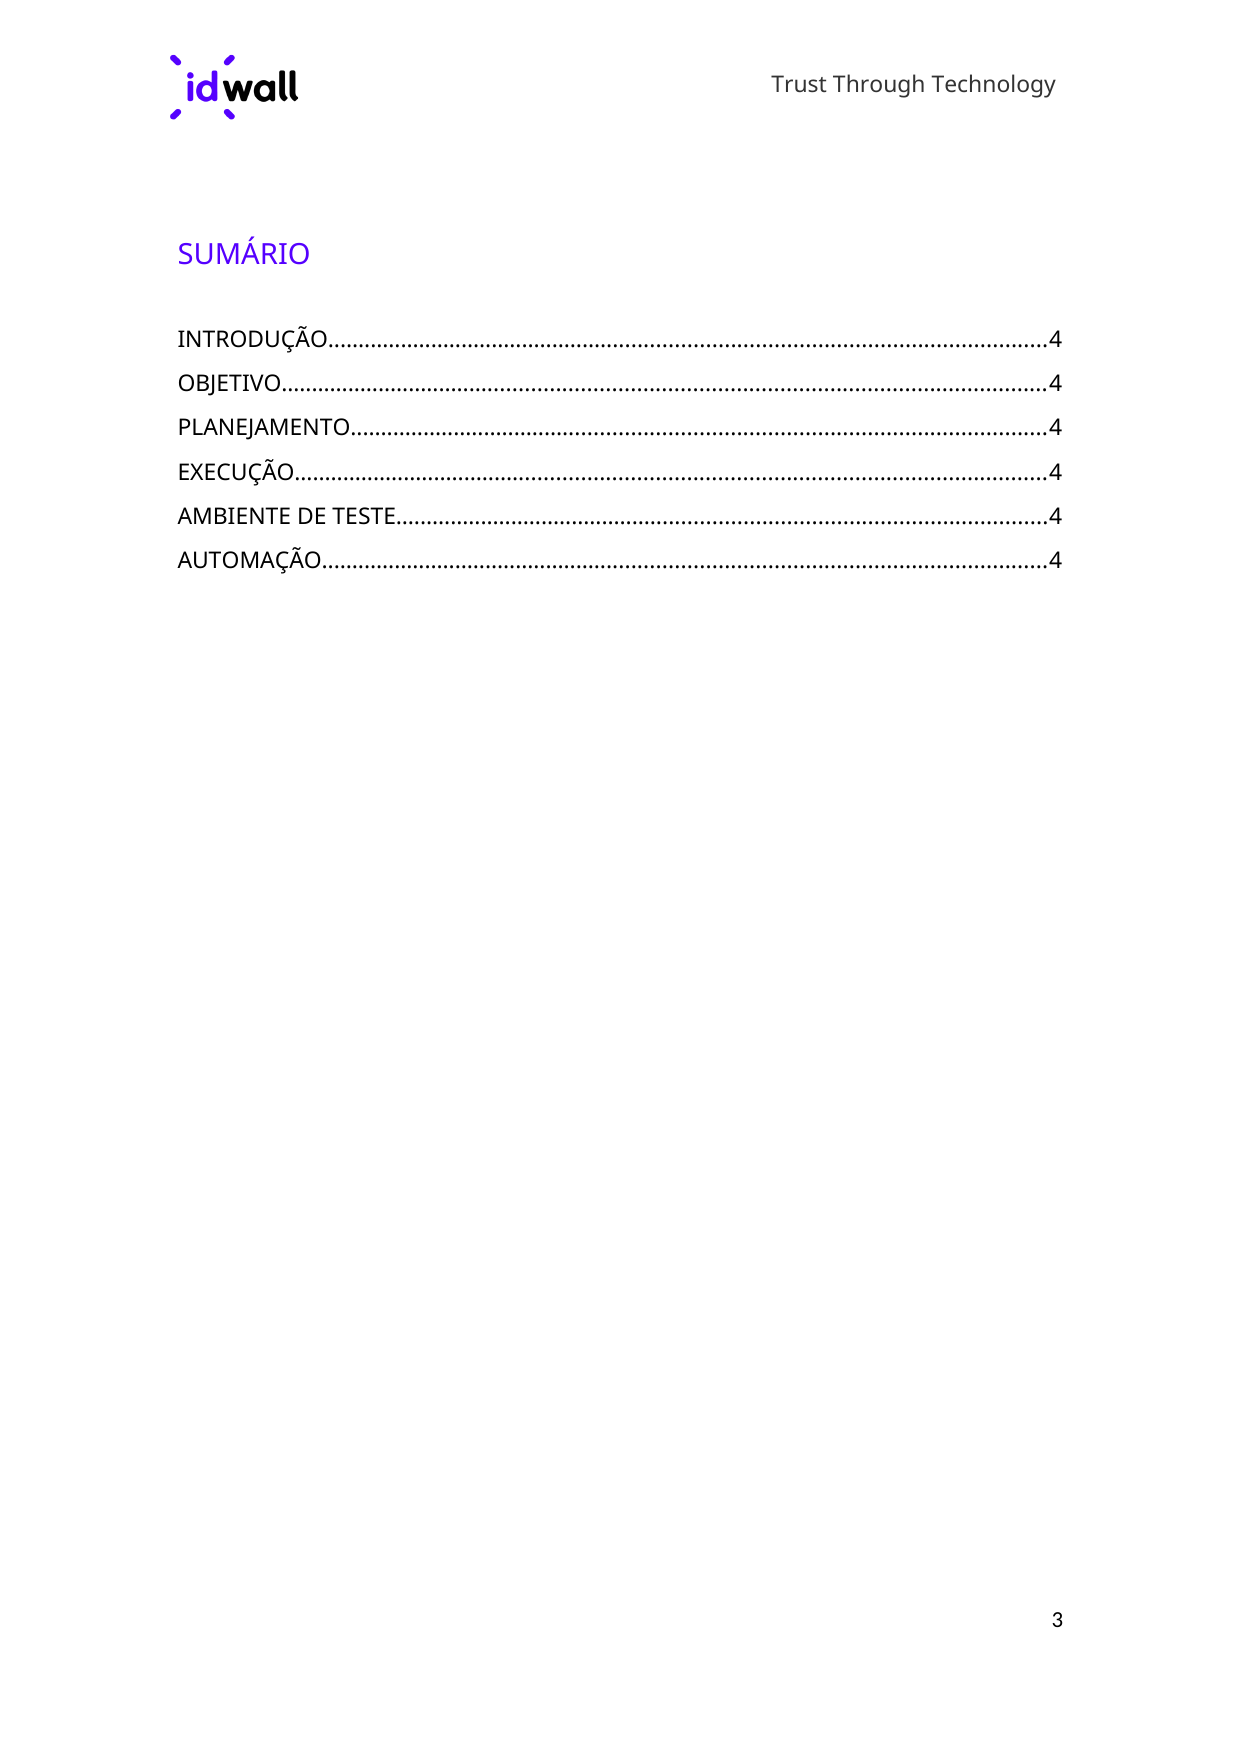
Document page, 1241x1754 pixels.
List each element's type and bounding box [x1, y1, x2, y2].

picture [164, 17, 304, 157]
